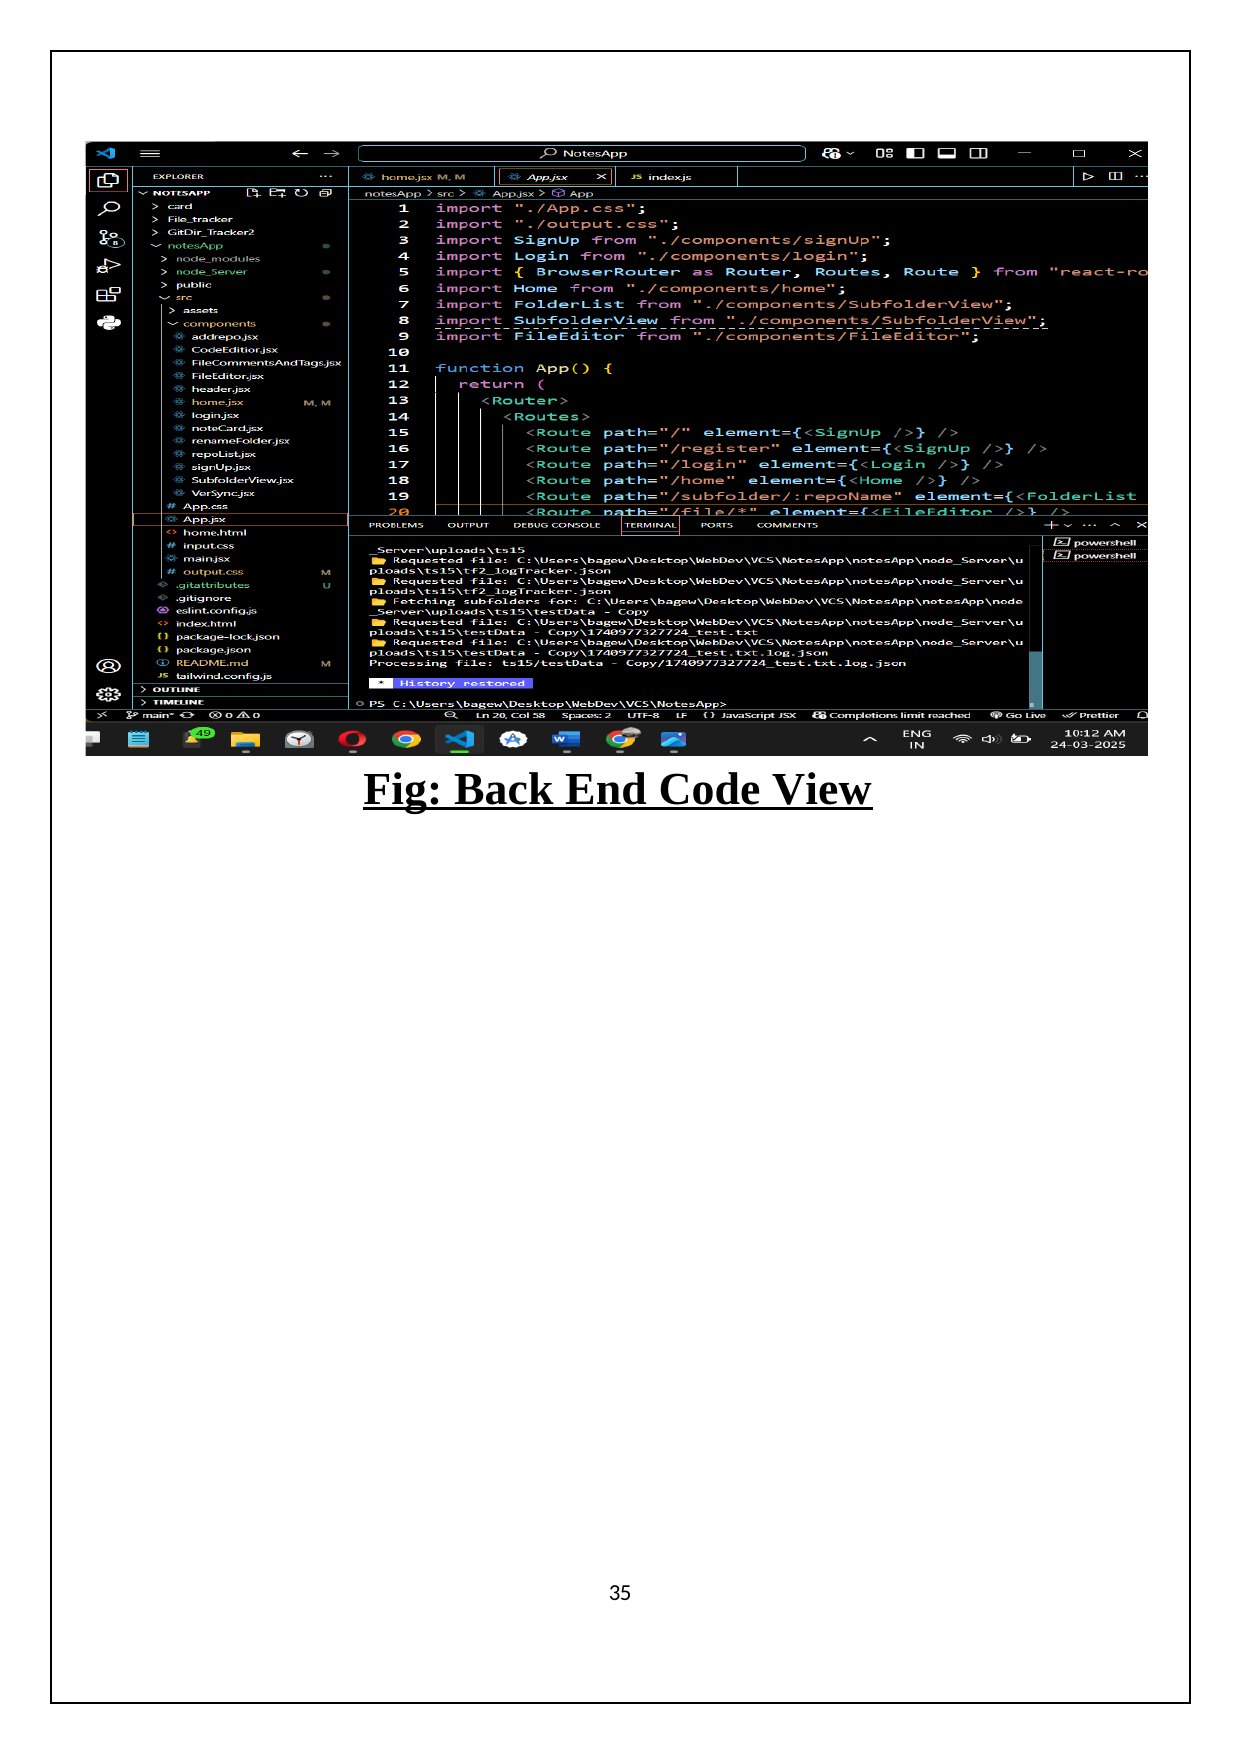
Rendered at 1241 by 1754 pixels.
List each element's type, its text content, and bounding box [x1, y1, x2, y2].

subtitle Fig: Back End Code View [363, 762, 1166, 814]
picture [85, 141, 1148, 756]
